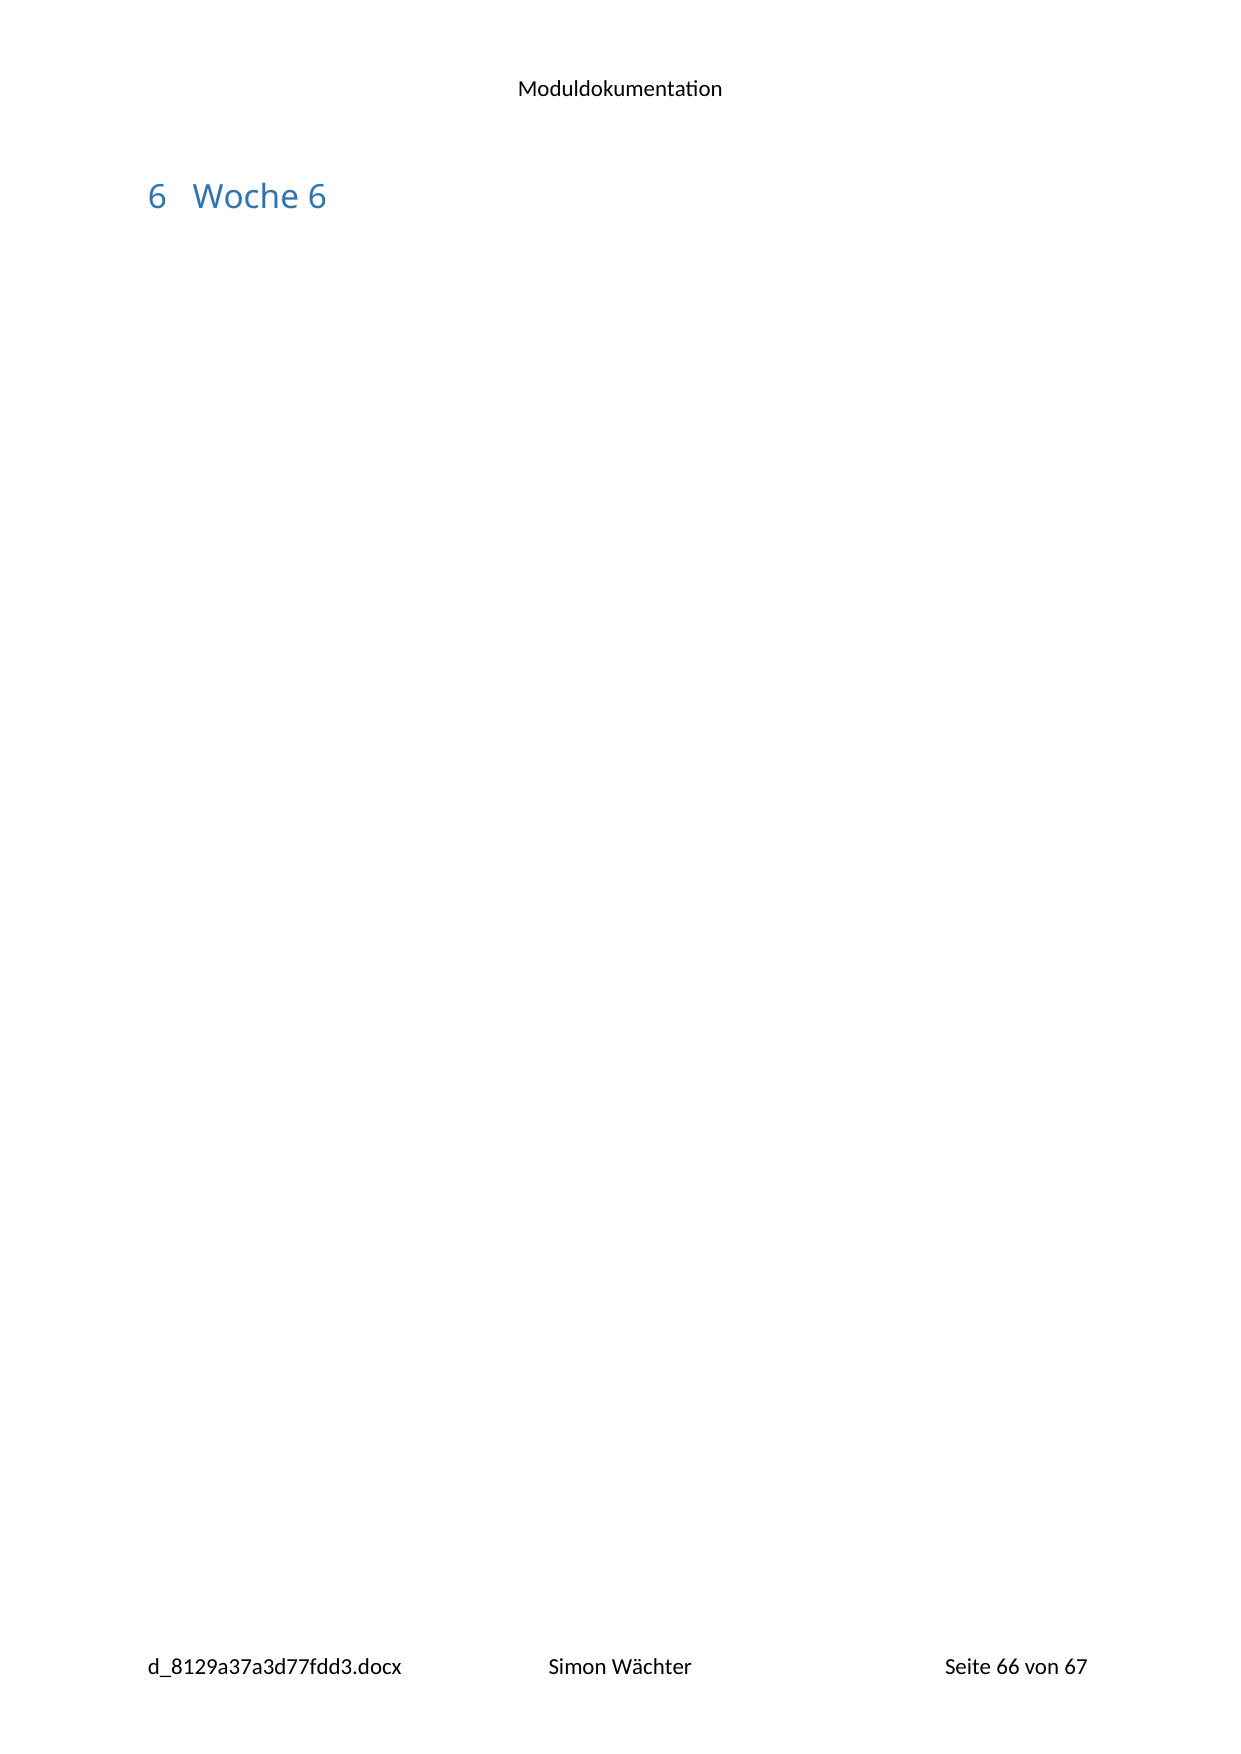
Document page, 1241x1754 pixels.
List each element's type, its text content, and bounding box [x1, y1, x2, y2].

subtitle Woche 6 [148, 173, 1093, 218]
